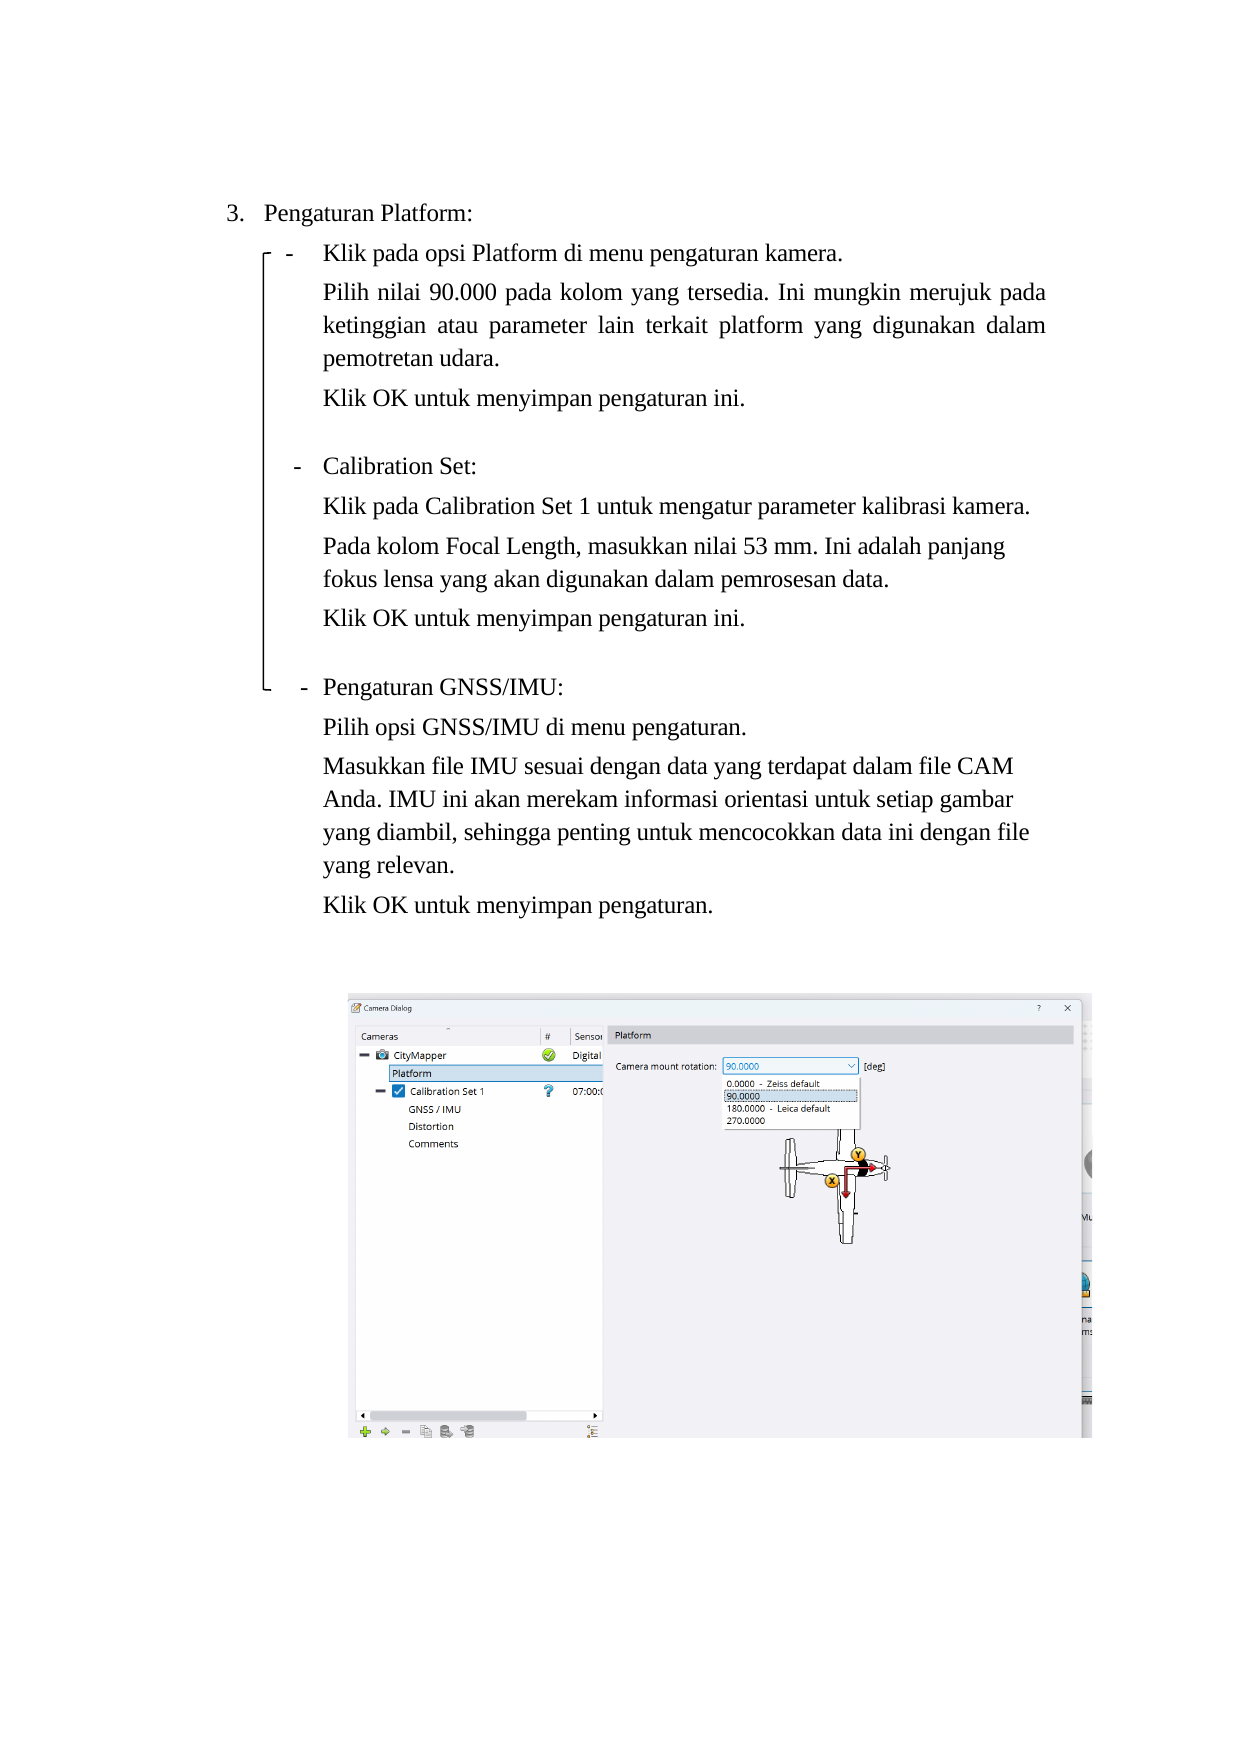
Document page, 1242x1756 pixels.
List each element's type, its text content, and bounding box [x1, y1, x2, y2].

subtitle Klik OK untuk menyimpan pengaturan. [323, 890, 1046, 919]
subtitle Klik OK untuk menyimpan pengaturan ini. [323, 383, 1046, 412]
subtitle Pilih nilai 90.000 pada kolom yang tersedia. Ini mungkin merujuk pada ketinggian atau parameter lain terkait platform yang digunakan dalam pemotretan udara. [323, 277, 1046, 372]
subtitle Pilih opsi GNSS/IMU di menu pengaturan. [323, 712, 1046, 740]
subtitle Pengaturan GNSS/IMU: [300, 672, 1046, 701]
subtitle Klik OK untuk menyimpan pengaturan ini. [323, 603, 1046, 632]
subtitle Calibration Set: [293, 451, 1046, 480]
subtitle Masukkan file IMU sesuai dengan data yang terdapat dalam file CAM Anda. IMU ini akan merekam informasi orientasi untuk setiap gambar yang diambil, sehingga penting untuk mencocokkan data ini dengan file yang relevan. [323, 751, 1046, 879]
subtitle Pada kolom Focal Length, masukkan nilai 53 mm. Ini adalah panjang fokus lensa yang akan digunakan dalam pemrosesan data. [323, 531, 1046, 593]
subtitle Pengaturan Platform: [226, 198, 1158, 227]
picture [347, 993, 1093, 1438]
subtitle Klik pada Calibration Set 1 untuk mengatur parameter kalibrasi kamera. [323, 491, 1046, 520]
subtitle Klik pada opsi Platform di menu pengaturan kamera. [285, 238, 1046, 266]
